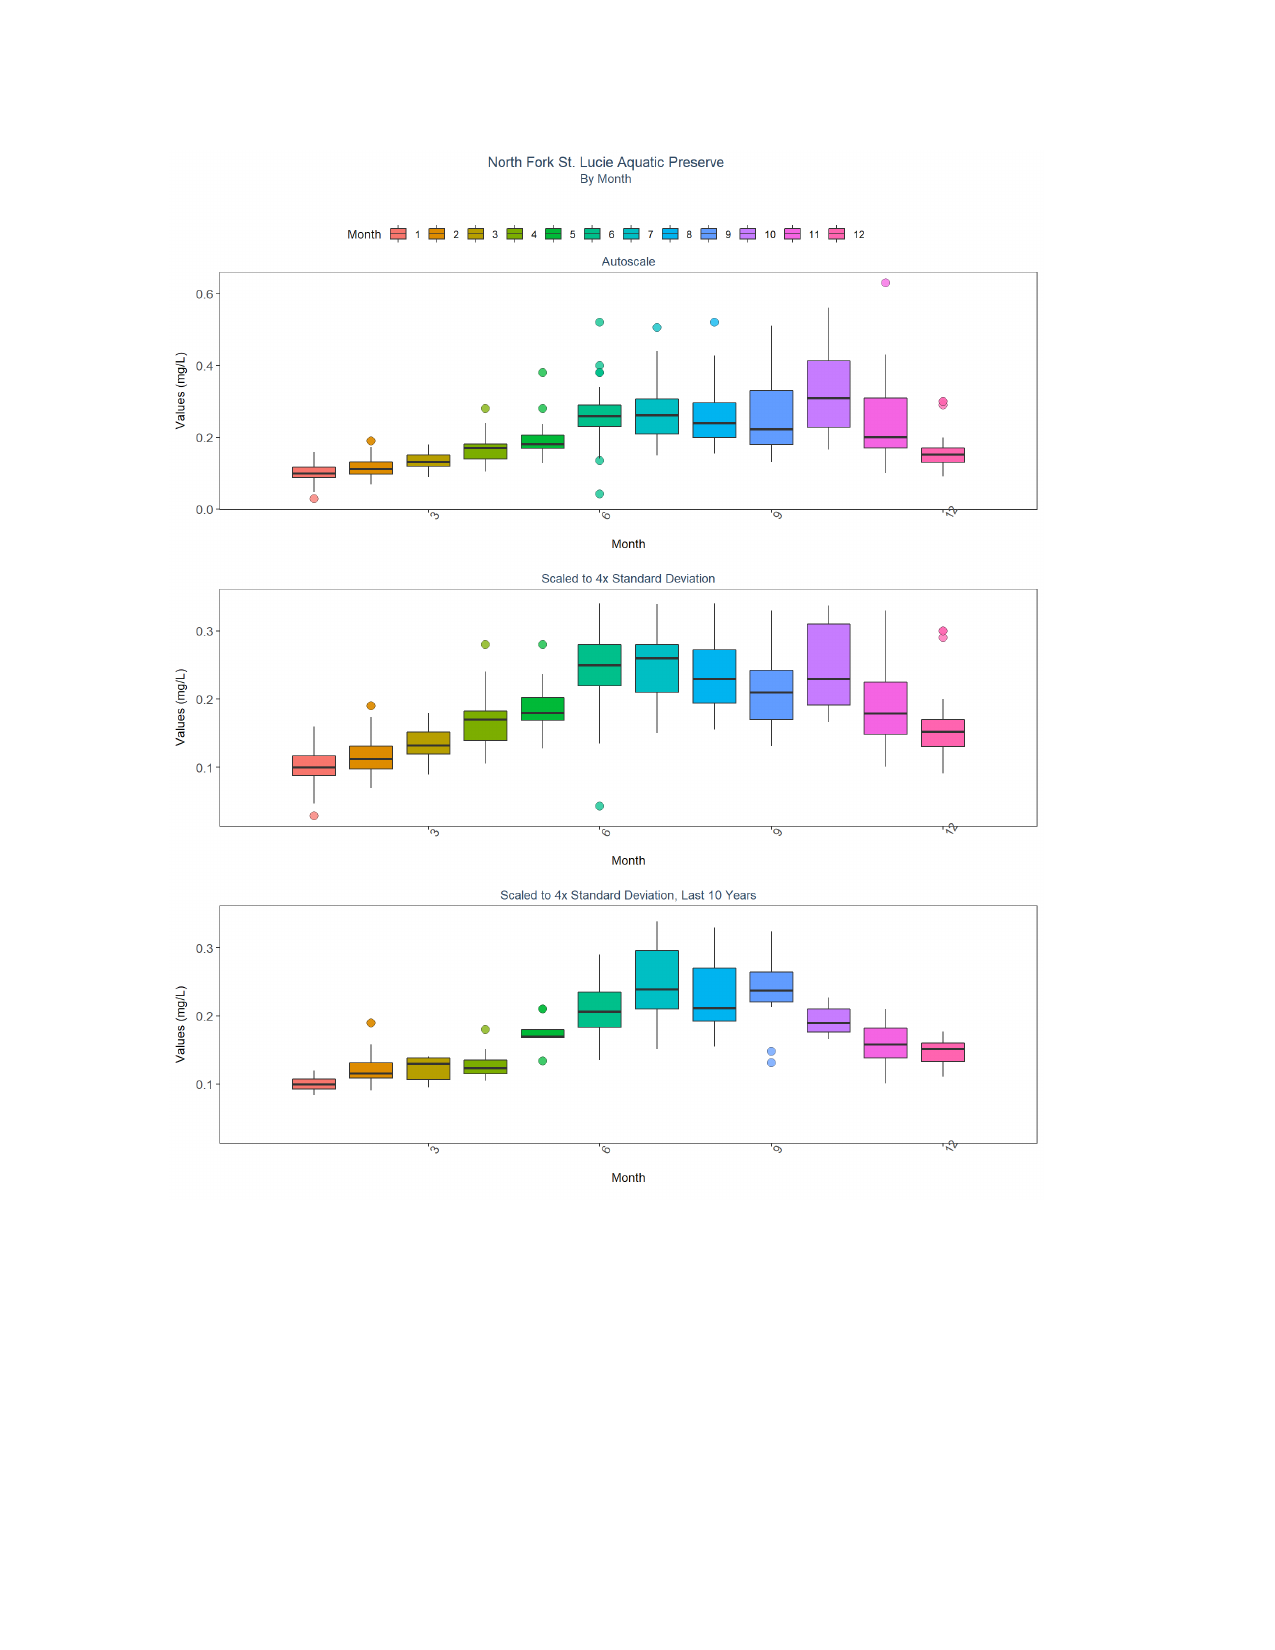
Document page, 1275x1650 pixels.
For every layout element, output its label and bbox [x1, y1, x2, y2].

picture [168, 150, 1044, 1200]
